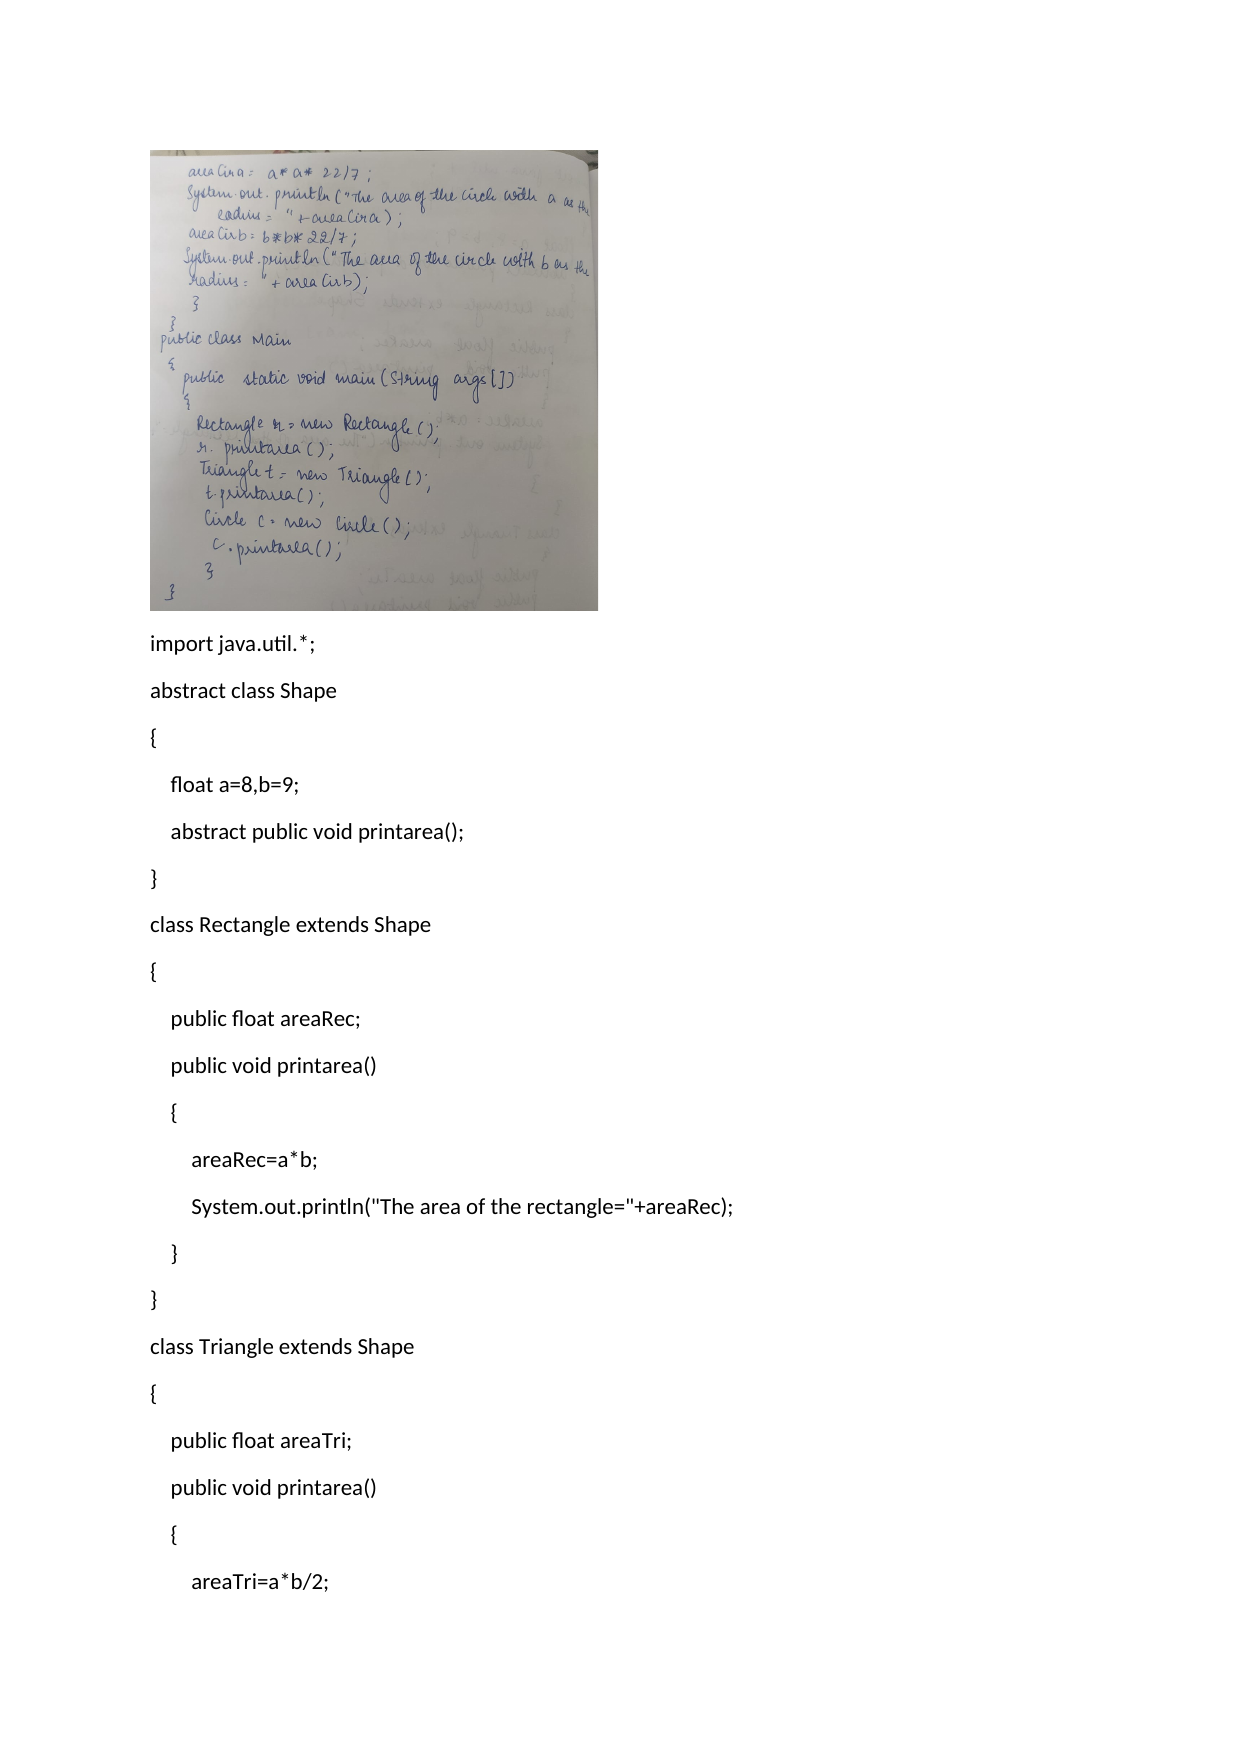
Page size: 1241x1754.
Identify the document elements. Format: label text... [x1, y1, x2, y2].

text import java.util.*; [150, 629, 1090, 657]
text public float areaRec; [150, 1004, 1090, 1032]
text class Rectangle extends Shape [150, 911, 1090, 938]
text areaRec=a*b; [150, 1145, 1090, 1173]
text public void printarea() [150, 1473, 1090, 1501]
text { [150, 723, 1090, 751]
text { [150, 1379, 1090, 1407]
text } [150, 864, 1090, 892]
picture [150, 150, 599, 611]
text { [150, 957, 1090, 985]
text } [150, 1286, 1090, 1313]
text } [150, 1239, 1090, 1267]
text public void printarea() [150, 1051, 1090, 1079]
text System.out.println("The area of the rectangle="+areaRec); [150, 1192, 1090, 1220]
text { [150, 1520, 1090, 1548]
text { [150, 1098, 1090, 1126]
text class Triangle extends Shape [150, 1332, 1090, 1360]
text public float areaTri; [150, 1426, 1090, 1454]
text abstract class Shape [150, 676, 1090, 704]
text abstract public void printarea(); [150, 817, 1090, 845]
text areaTri=a*b/2; [150, 1567, 1090, 1595]
text float a=8,b=9; [150, 770, 1090, 798]
